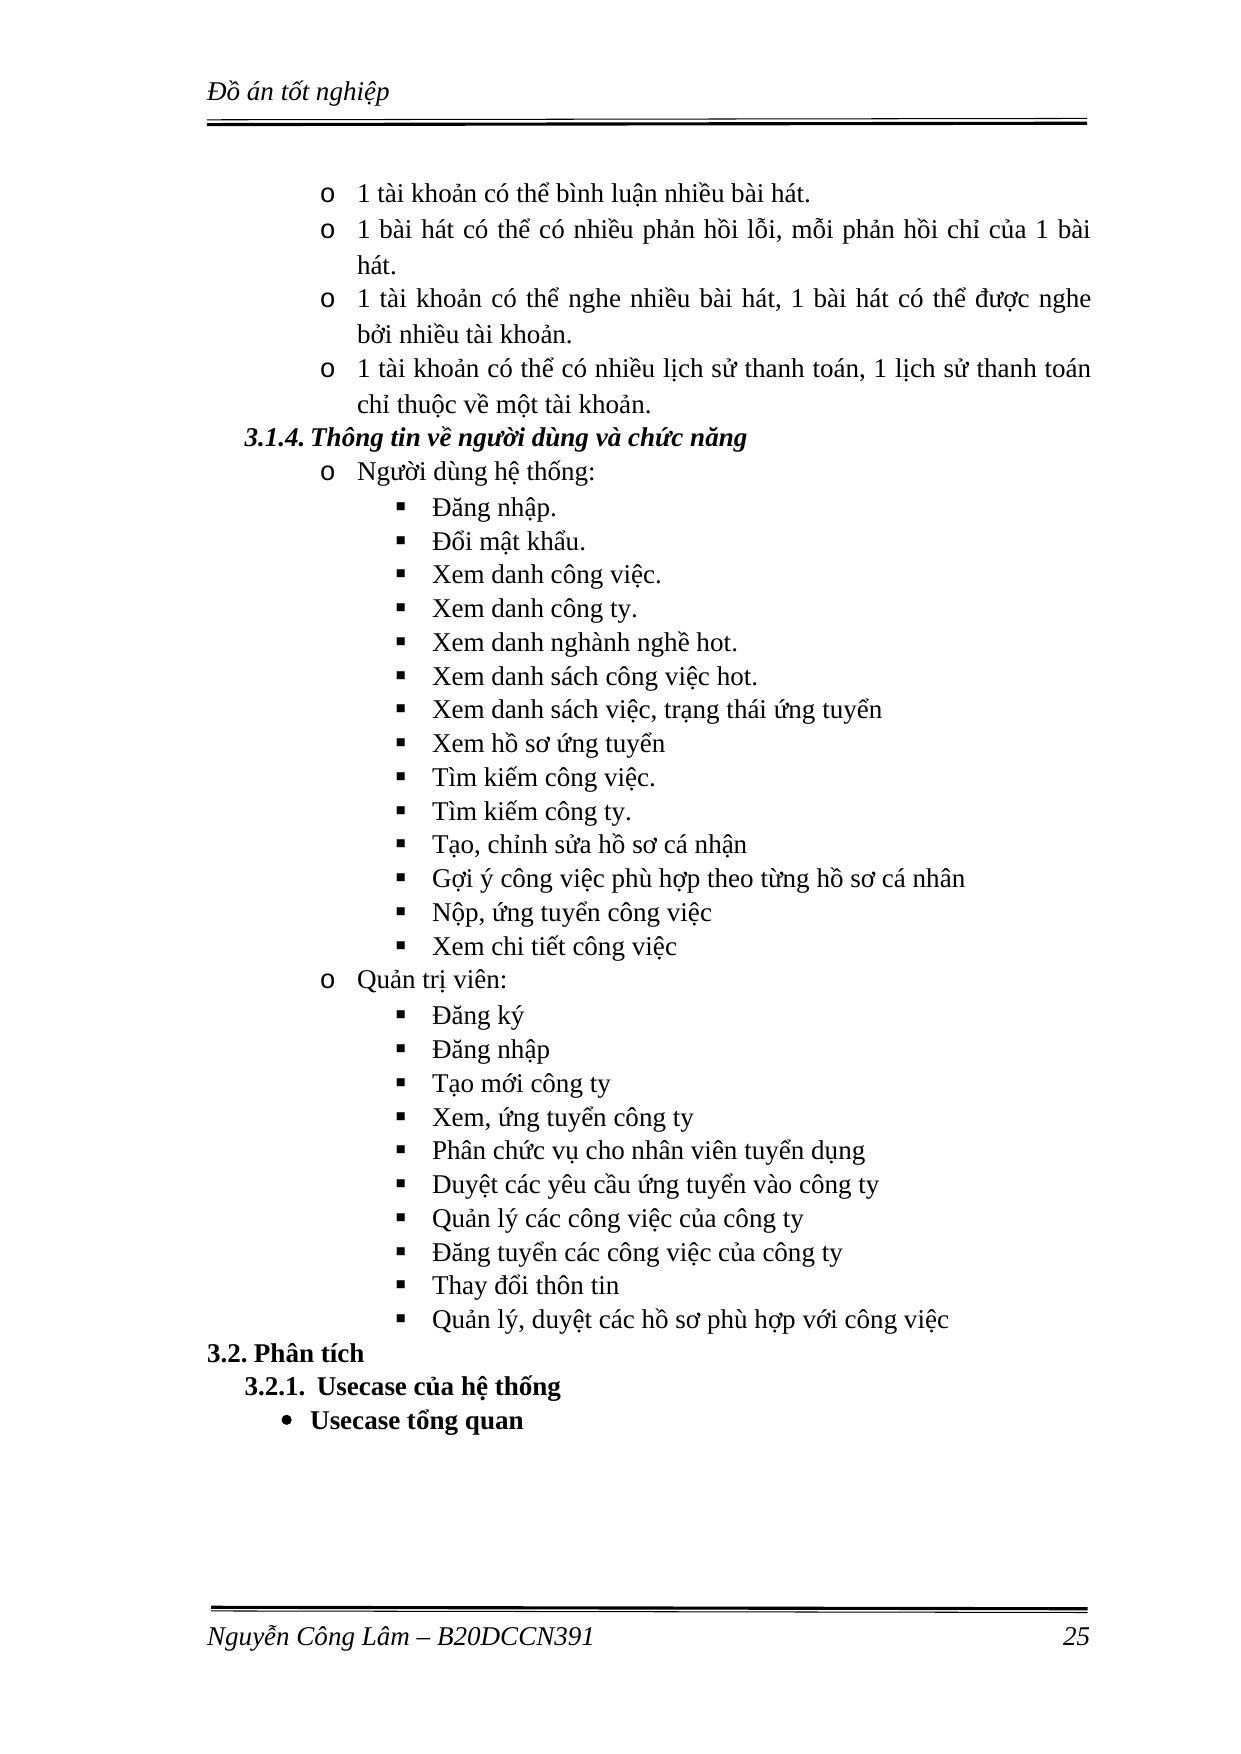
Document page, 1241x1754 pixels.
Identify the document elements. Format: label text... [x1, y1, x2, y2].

list Tạo mới công ty [394, 1067, 1092, 1098]
list Duyệt các yêu cầu ứng tuyển vào công ty [394, 1168, 1092, 1199]
list 1 tài khoản có thể có nhiều lịch sử thanh toán, 1 lịch sử thanh toán chỉ thuộc về một tài khoản. [319, 352, 1092, 419]
list Đăng ký [394, 999, 1092, 1031]
list Xem danh công ty. [394, 592, 1092, 623]
list Xem danh sách việc, trạng thái ứng tuyển [394, 693, 1092, 725]
list Tìm kiếm công việc. [394, 761, 1092, 792]
list Xem danh nghành nghề hot. [394, 626, 1092, 657]
list Quản lý các công việc của công ty [394, 1202, 1092, 1233]
list Đăng tuyển các công việc của công ty [394, 1236, 1092, 1267]
list Phân tích [207, 1337, 1092, 1368]
list Thông tin về người dùng và chức năng [244, 421, 1092, 452]
list Xem hồ sơ ứng tuyển [394, 727, 1092, 758]
list Thay đổi thôn tin [394, 1269, 1092, 1301]
list Phân chức vụ cho nhân viên tuyển dụng [394, 1134, 1092, 1166]
list Tìm kiếm công ty. [394, 795, 1092, 826]
list Người dùng hệ thống: [319, 455, 1092, 488]
list Tạo, chỉnh sửa hồ sơ cá nhận [394, 828, 1092, 860]
list Xem danh sách công việc hot. [394, 660, 1092, 691]
list Quản trị viên: [319, 963, 1092, 997]
list Xem, ứng tuyển công ty [394, 1101, 1092, 1132]
list Nộp, ứng tuyển công việc [394, 896, 1092, 927]
list 1 tài khoản có thể nghe nhiều bài hát, 1 bài hát có thể được nghe bởi nhiều tài khoản. [319, 283, 1092, 349]
list Gợi ý công việc phù hợp theo từng hồ sơ cá nhân [394, 862, 1092, 893]
list Xem danh công việc. [394, 558, 1092, 590]
list Usecase của hệ thống [244, 1371, 1092, 1402]
list Xem chi tiết công việc [394, 930, 1092, 961]
list Usecase tổng quan [282, 1404, 1092, 1435]
list 1 bài hát có thể có nhiều phản hồi lỗi, mỗi phản hồi chỉ của 1 bài hát. [319, 213, 1092, 280]
list Đăng nhập. [394, 491, 1092, 522]
list Đăng nhập [394, 1033, 1092, 1064]
list Quản lý, duyệt các hồ sơ phù hợp với công việc [394, 1303, 1092, 1334]
list 1 tài khoản có thể bình luận nhiều bài hát. [319, 177, 1092, 211]
list Đổi mật khẩu. [394, 525, 1092, 556]
